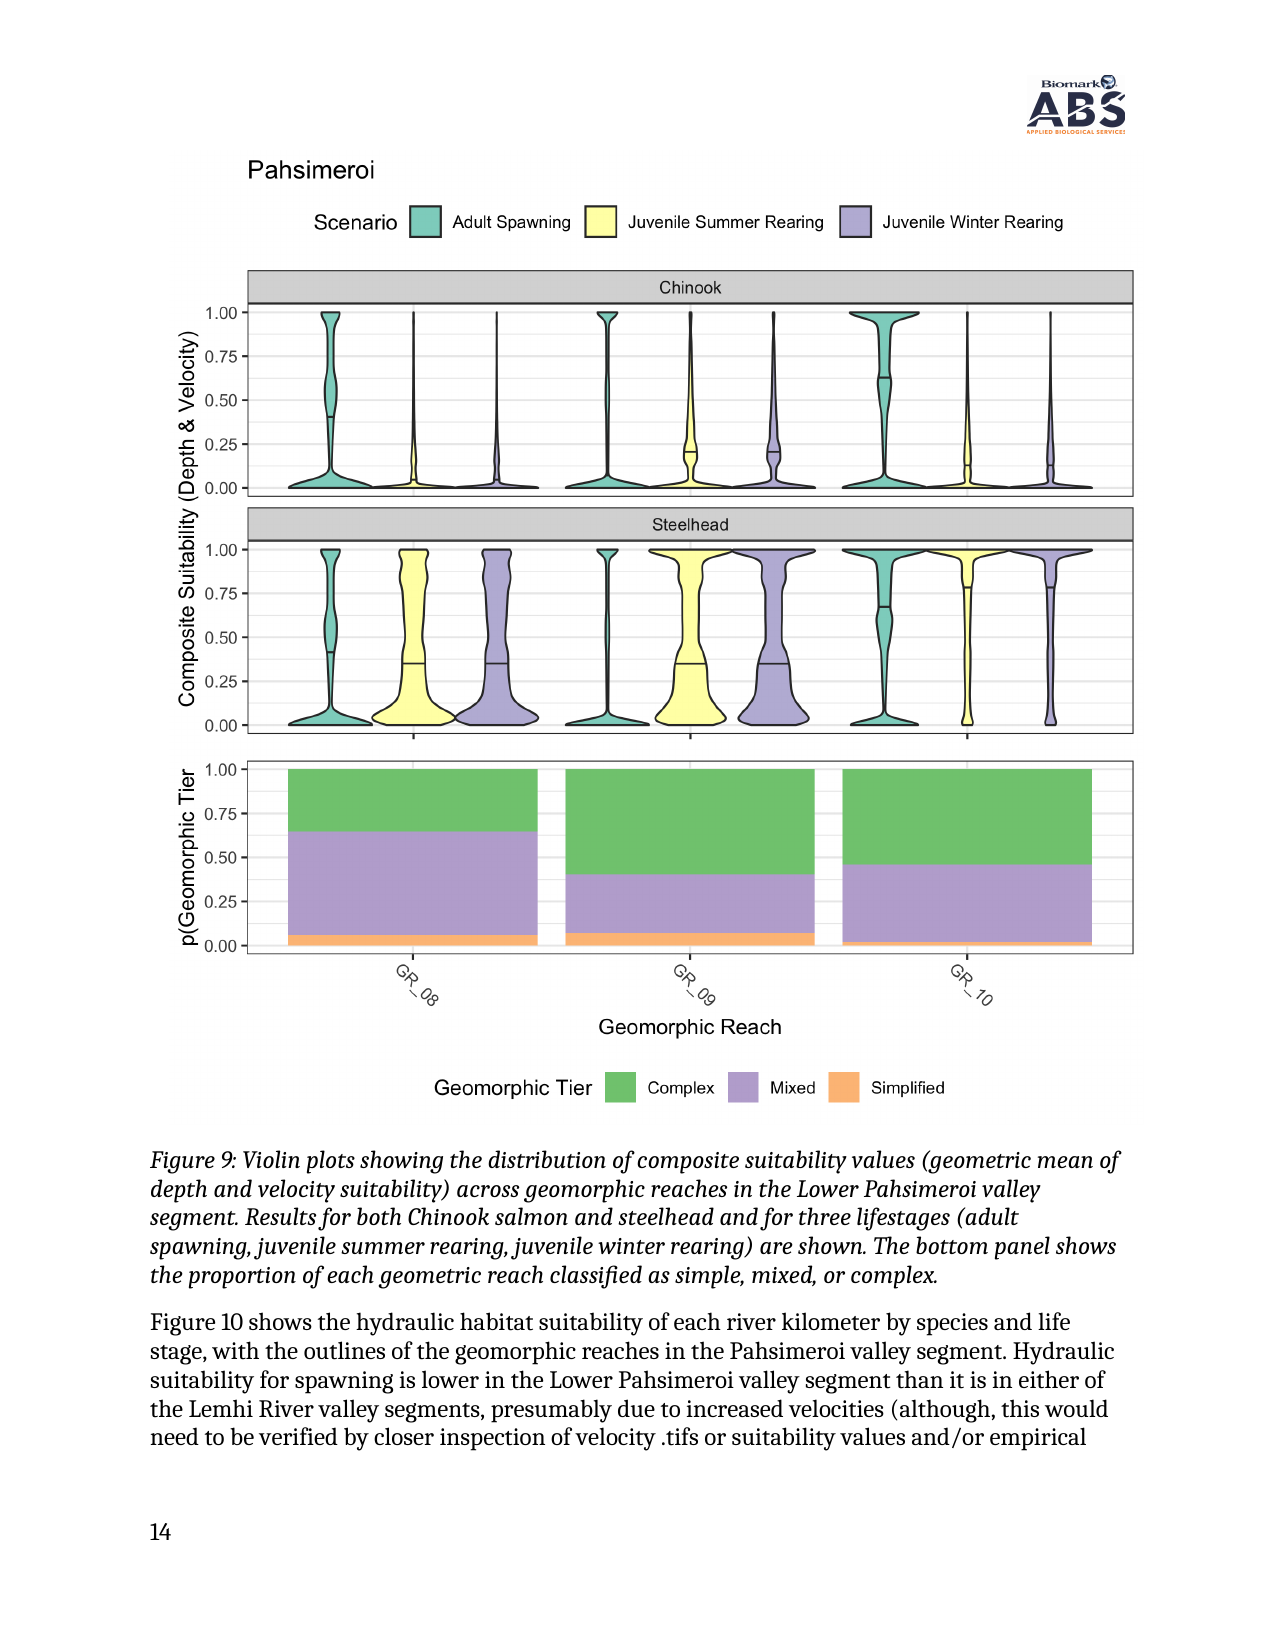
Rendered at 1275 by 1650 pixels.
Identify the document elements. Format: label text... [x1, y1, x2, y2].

text Figure 9: Violin plots showing the distribution of composite suitability values (geometric mean of depth and velocity suitability) across geomorphic reaches in the Lower Pahsimeroi valley segment. Results for both Chinook salmon and steelhead and for three lifestages (adult spawning, juvenile summer rearing, juvenile winter rearing) are shown. The bottom panel shows the proportion of each geometric reach classified as simple, mixed, or complex. [150, 1146, 1125, 1289]
picture [168, 150, 1144, 1125]
picture [1026, 75, 1125, 134]
